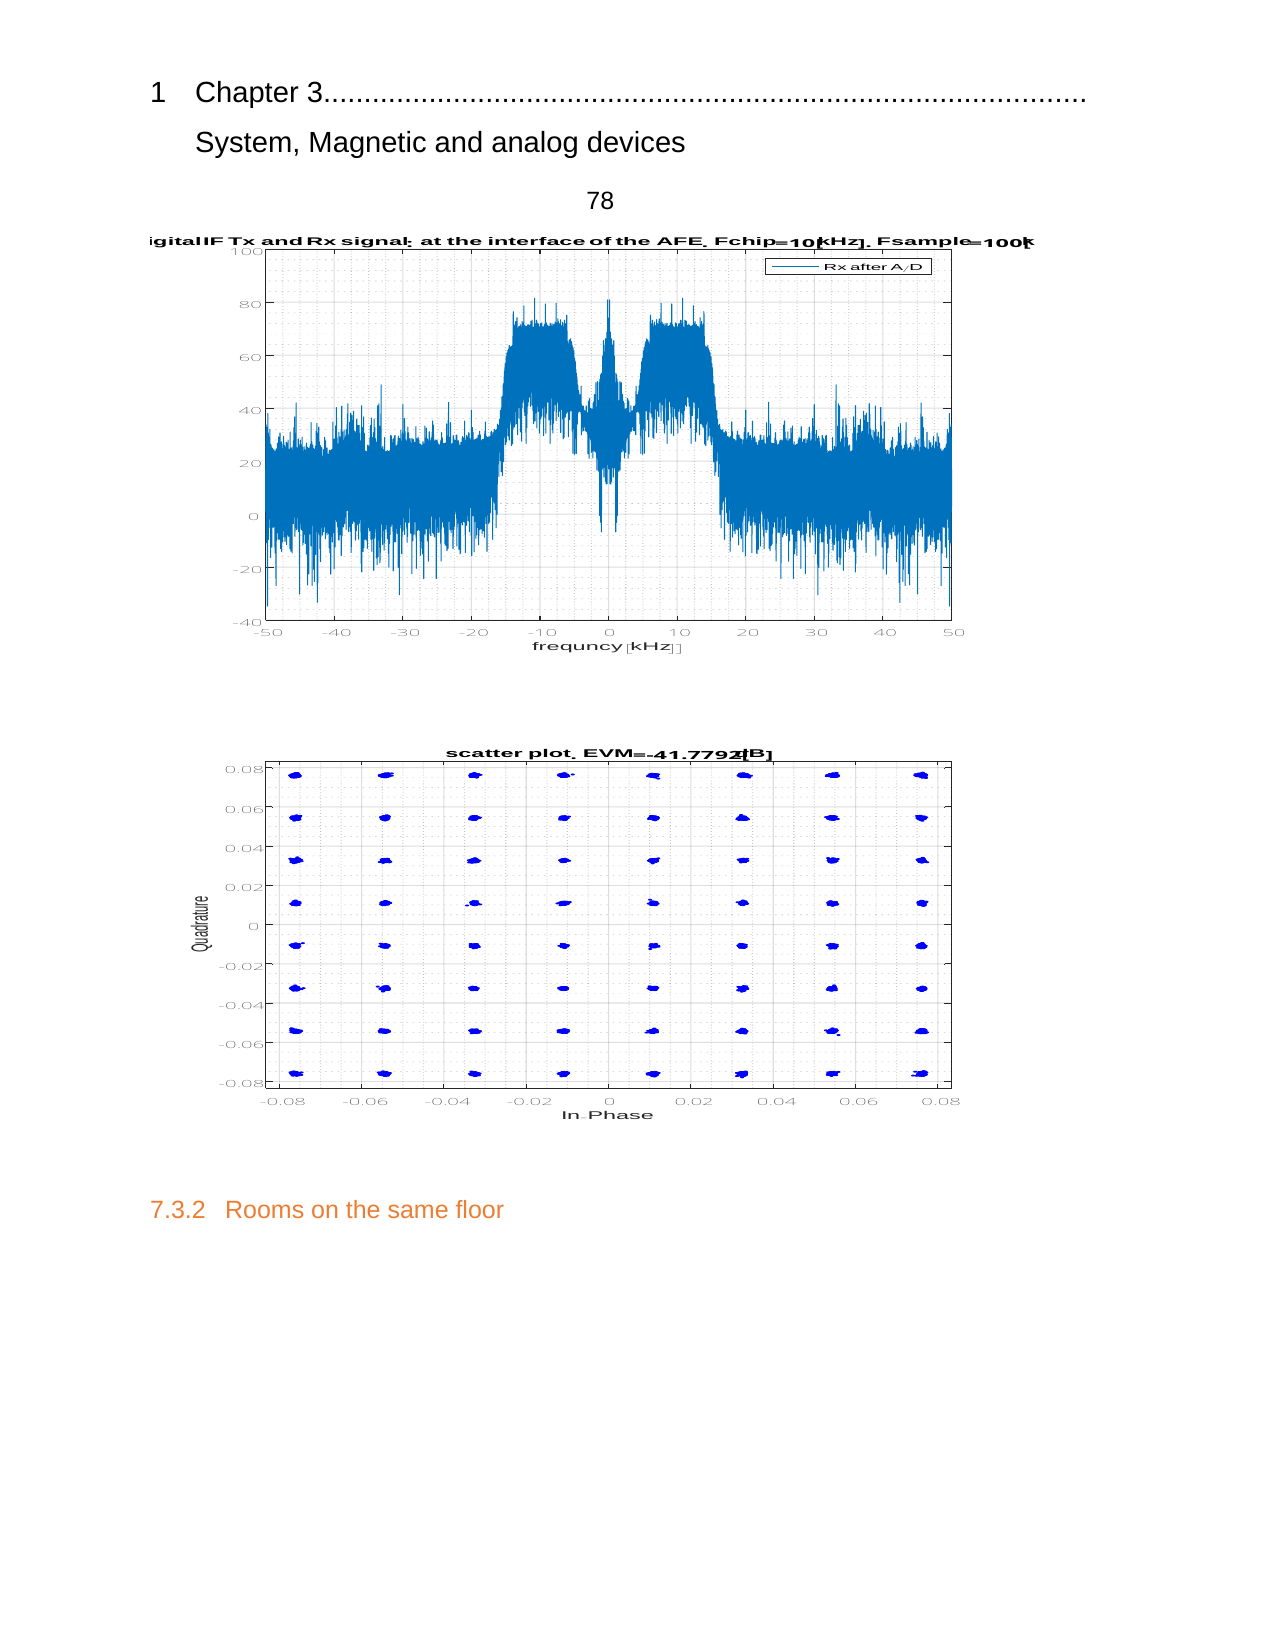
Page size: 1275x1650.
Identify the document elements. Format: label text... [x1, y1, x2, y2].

subtitle Rooms on the same floor [150, 1195, 1125, 1224]
